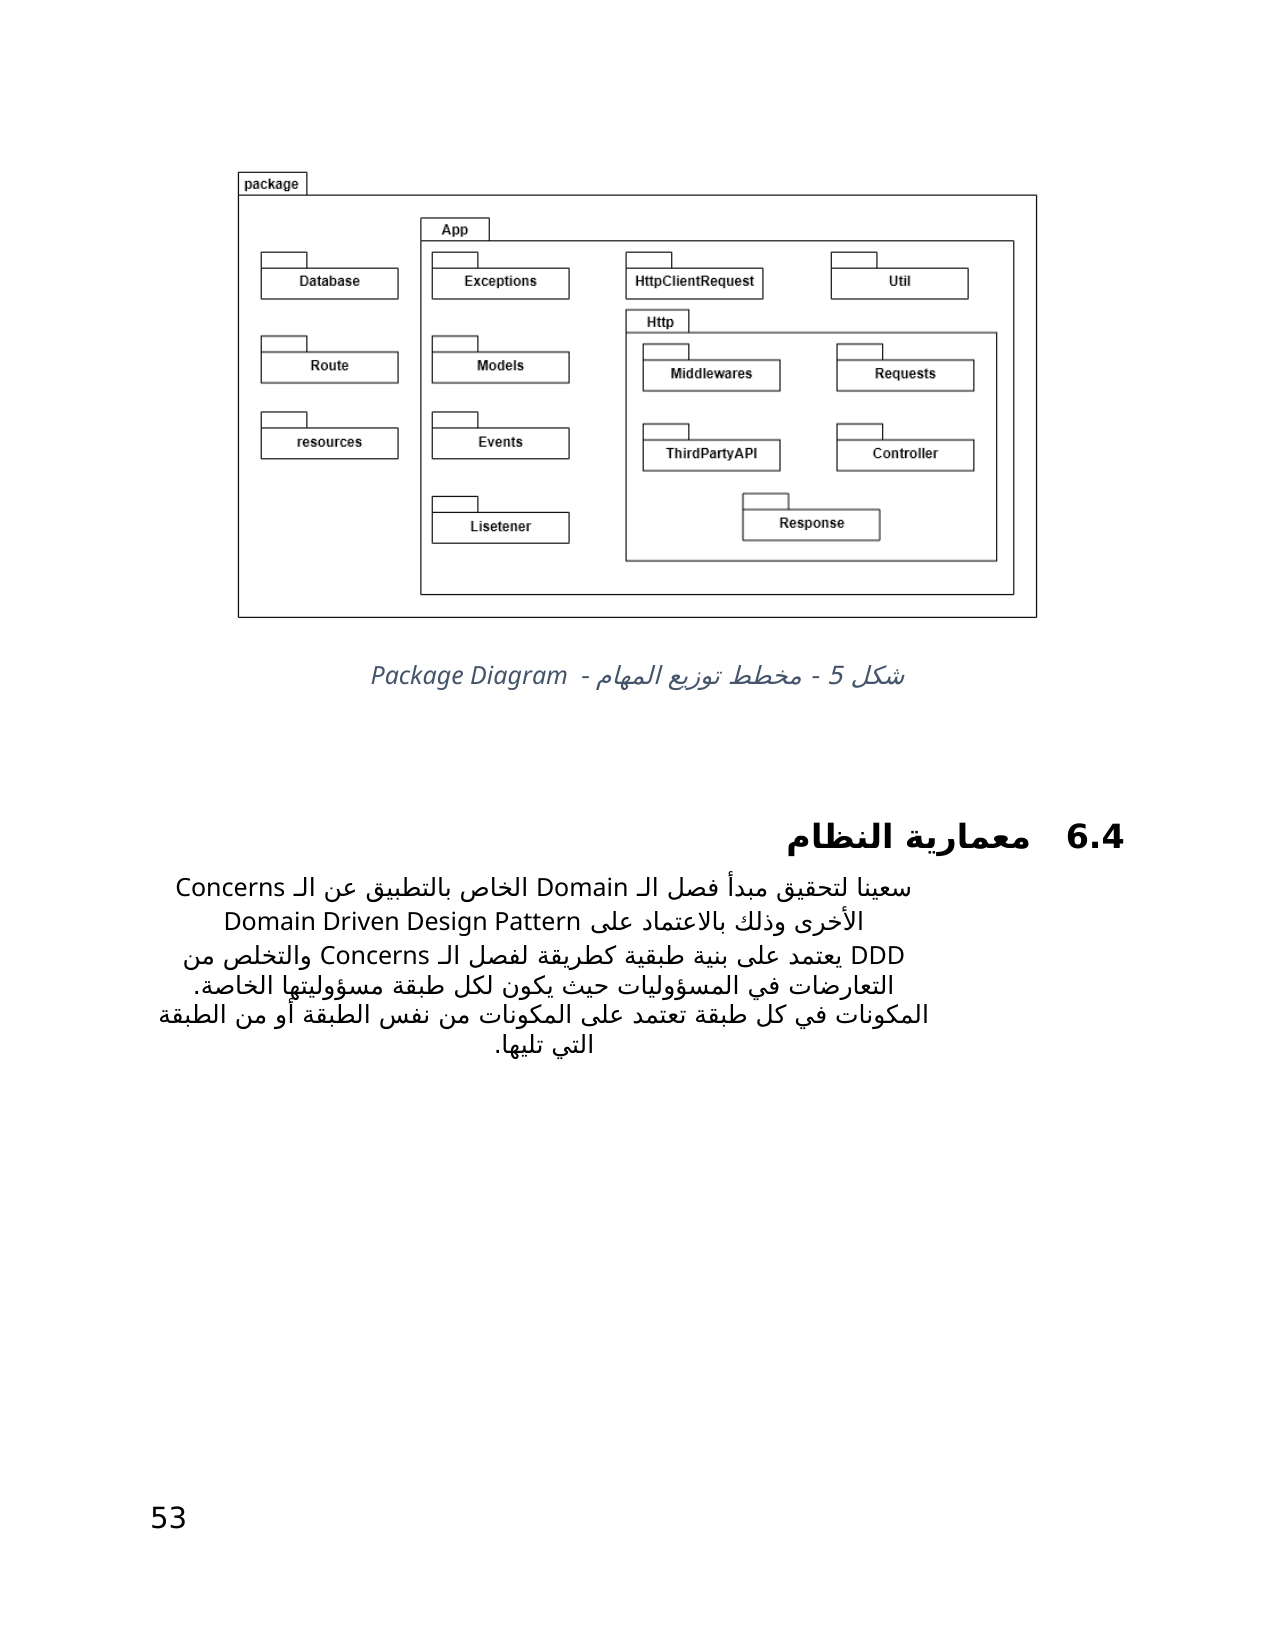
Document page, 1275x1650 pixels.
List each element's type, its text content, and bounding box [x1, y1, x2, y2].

title 6.4 معمارية النظام [150, 818, 1125, 857]
text سعينا لتحقيق مبدأ فصل الـ Domain الخاص بالتطبيق عن الـ Concerns الأخرى وذلك بالاعتماد على Domain Driven Design Pattern [150, 869, 937, 937]
text المكونات في كل طبقة تعتمد على المكونات من نفس الطبقة أو من الطبقة التي تليها. [150, 1001, 937, 1059]
picture [214, 150, 1060, 642]
text DDD يعتمد على بنية طبقية كطريقة لفصل الـ Concerns والتخلص من التعارضات في المسؤوليات حيث يكون لكل طبقة مسؤوليتها الخاصة. [150, 937, 937, 1001]
